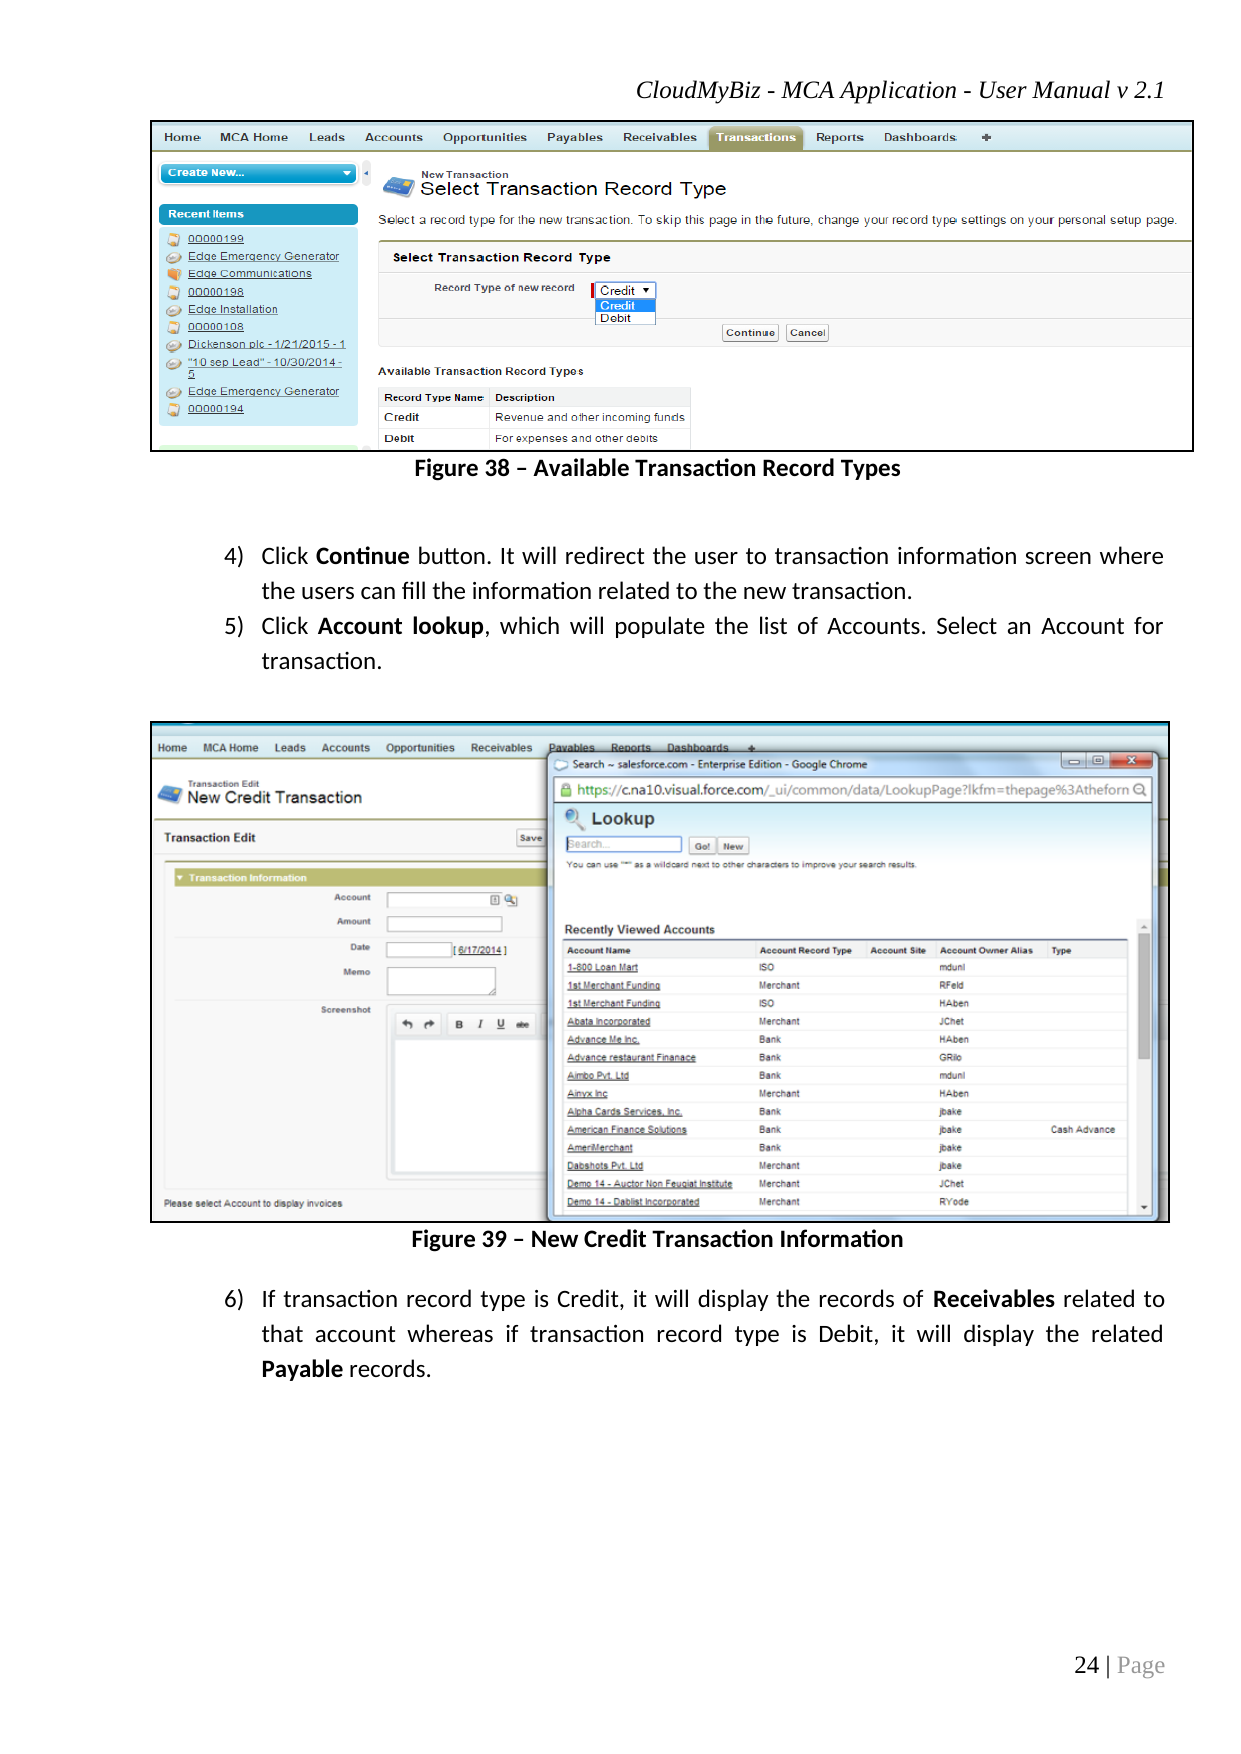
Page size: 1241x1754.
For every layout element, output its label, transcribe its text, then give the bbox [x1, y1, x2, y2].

list If transaction record type is Credit, it will display the records of Receivables related to that account whereas if transaction record type is Debit, it will display the related Payable records. [224, 1283, 1165, 1383]
picture [152, 122, 1192, 450]
list Click Continue button. It will redirect the user to transaction information screen where the users can fill the information related to the new transaction. [224, 540, 1165, 606]
text Figure 39 – New Credit Transaction Information [150, 1223, 1165, 1254]
list Click Account lookup, which will populate the list of Accounts. Select an Account for transaction. [224, 610, 1165, 676]
text Figure 38 – Available Transaction Record Types [150, 452, 1165, 482]
picture [152, 723, 1168, 1221]
